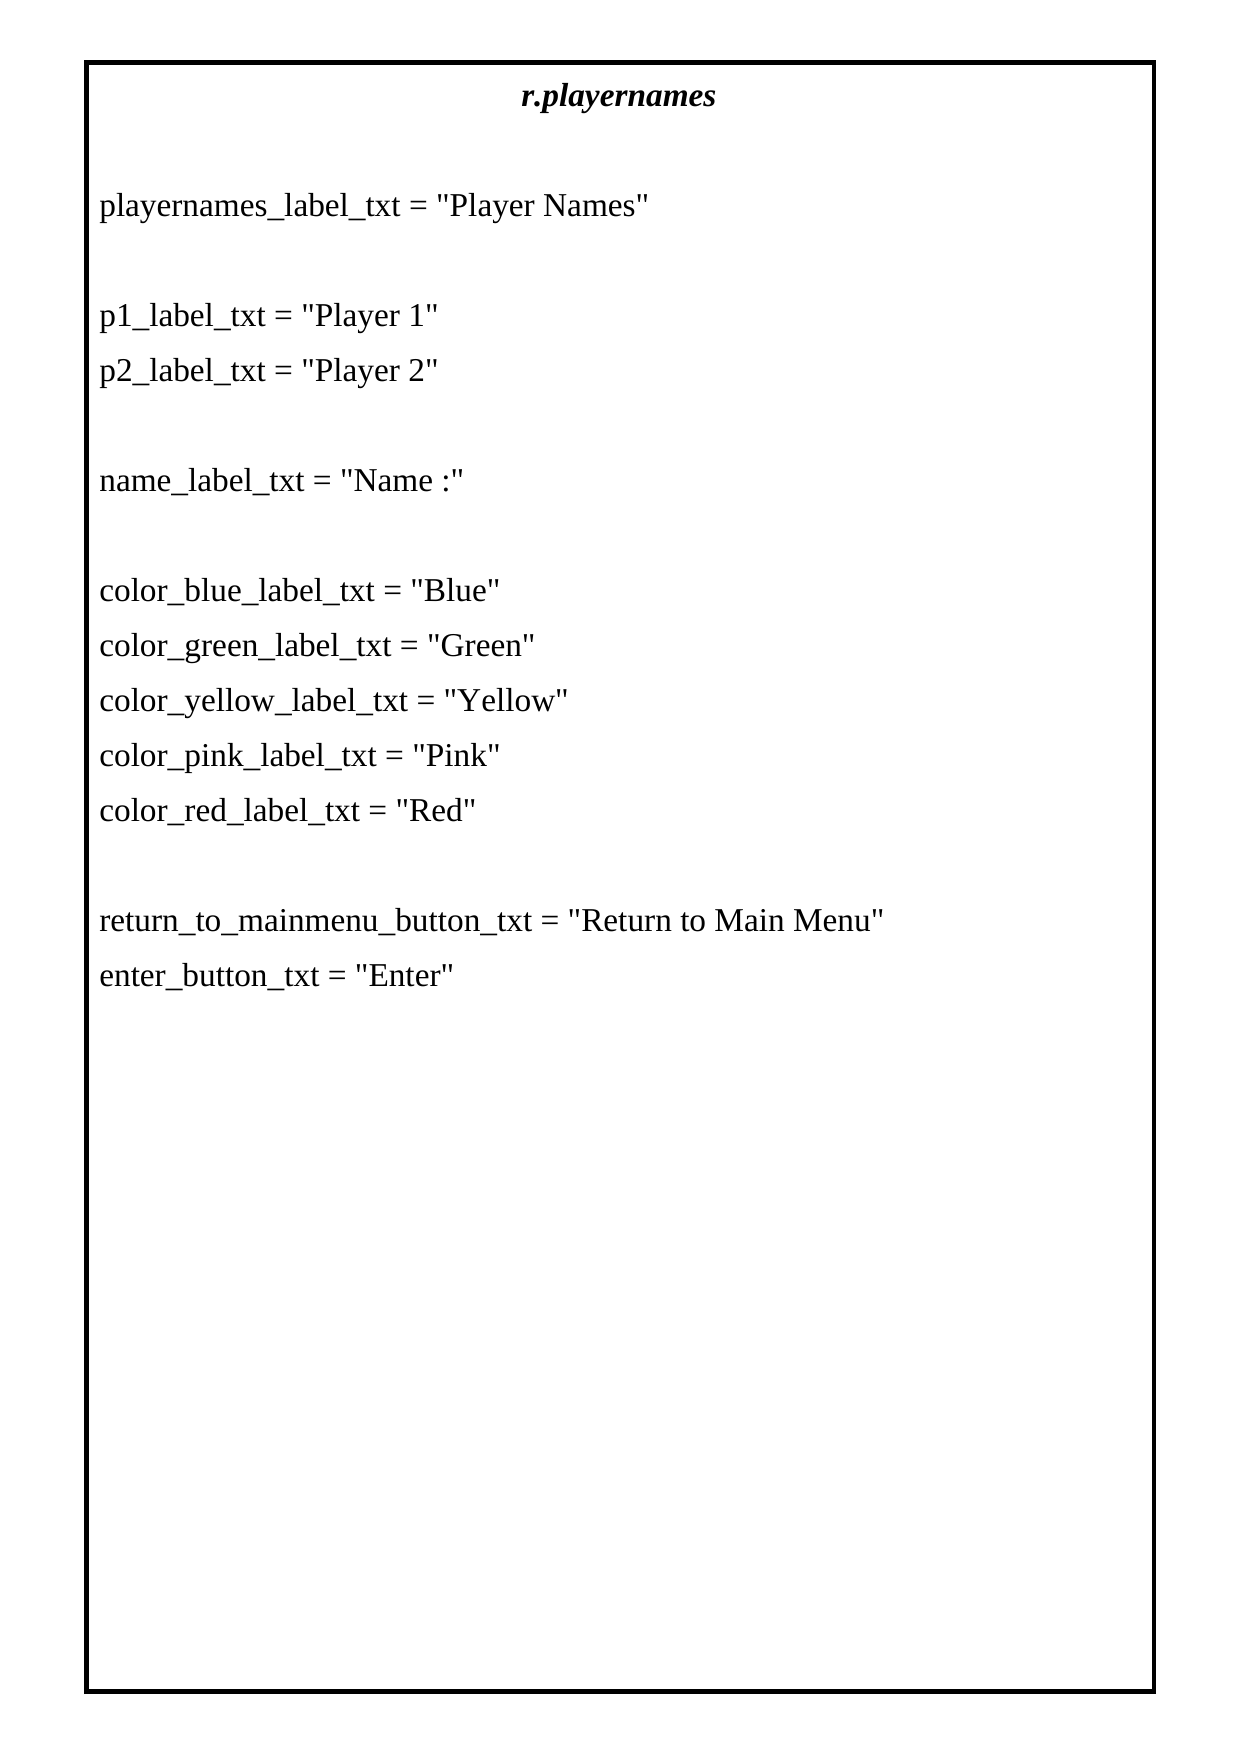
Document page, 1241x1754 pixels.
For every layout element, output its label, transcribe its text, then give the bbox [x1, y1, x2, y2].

text return_to_mainmenu_button_txt = "Return to Main Menu" [99, 900, 1141, 938]
text enter_button_txt = "Enter" [99, 955, 1141, 993]
text color_red_label_txt = "Red" [99, 790, 1141, 828]
text name_label_txt = "Name :" [99, 460, 1141, 498]
text p2_label_txt = "Player 2" [99, 350, 1141, 388]
text color_yellow_label_txt = "Yellow" [99, 680, 1141, 718]
text color_green_label_txt = "Green" [99, 625, 1141, 663]
text p1_label_txt = "Player 1" [99, 295, 1141, 333]
text playernames_label_txt = "Player Names" [99, 185, 1141, 223]
text r.playernames [99, 75, 1141, 113]
text color_blue_label_txt = "Blue" [99, 570, 1141, 608]
text color_pink_label_txt = "Pink" [99, 735, 1141, 773]
